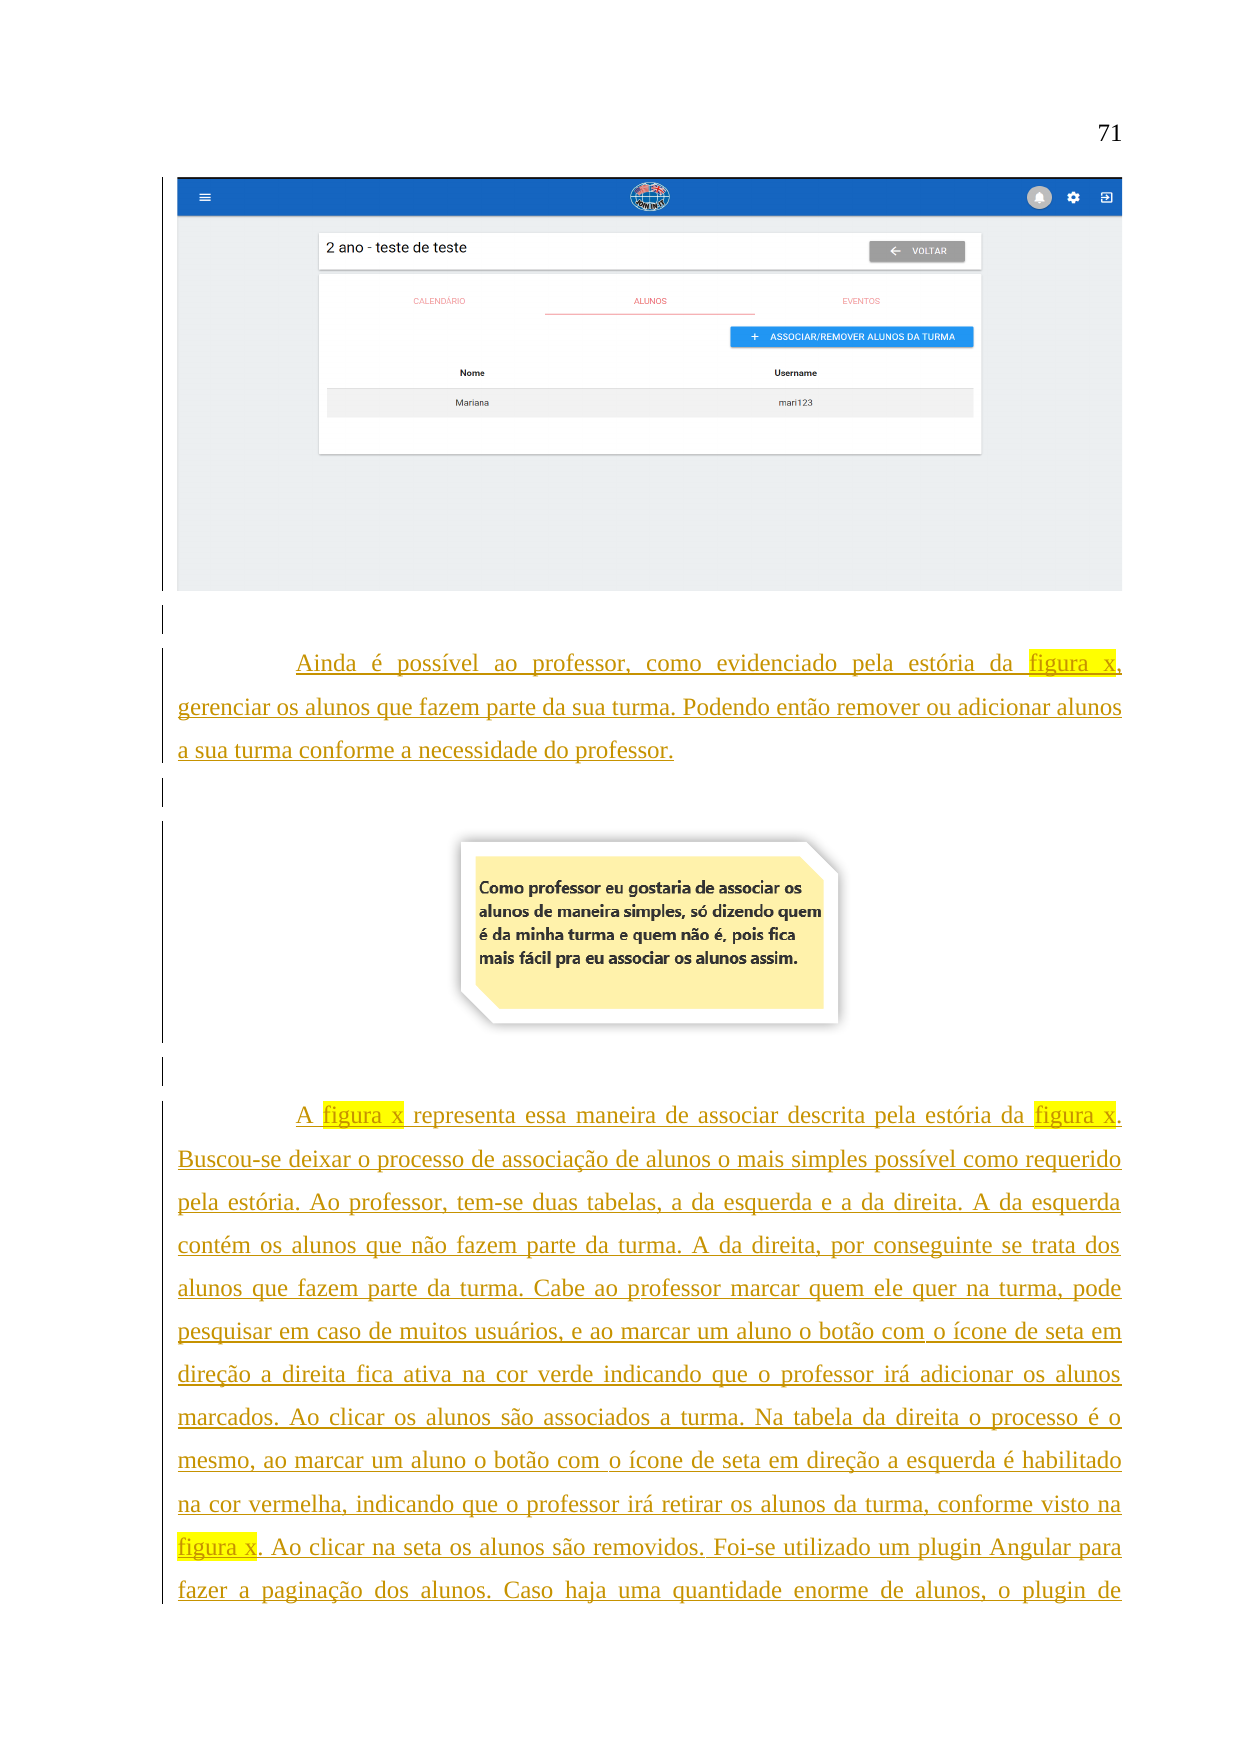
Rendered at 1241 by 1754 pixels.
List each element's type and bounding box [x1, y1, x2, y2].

picture [476, 857, 823, 1008]
picture [177, 177, 1123, 591]
